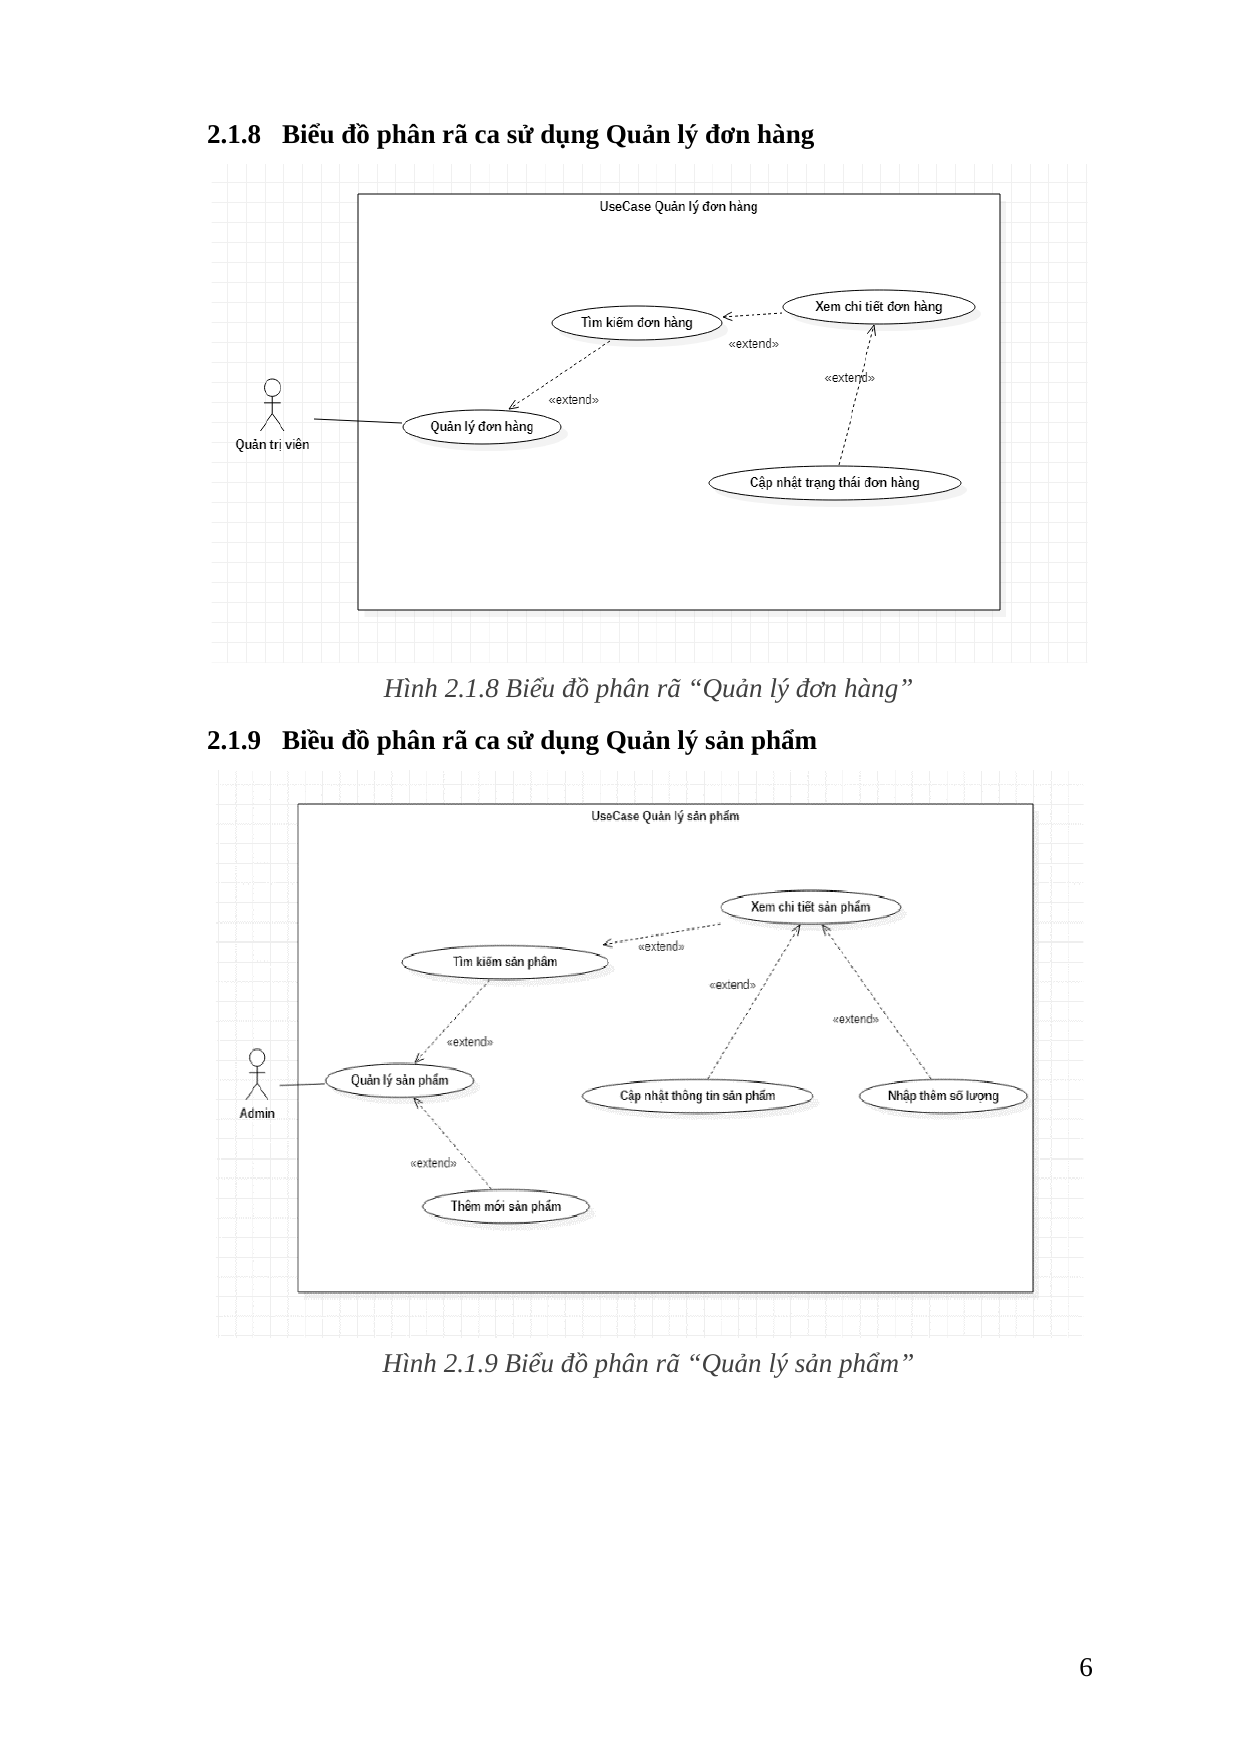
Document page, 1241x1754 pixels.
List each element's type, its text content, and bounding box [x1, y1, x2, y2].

picture [211, 164, 1088, 663]
subtitle Biểu đồ phân rã ca sử dụng Quản lý đơn hàng [207, 118, 1092, 149]
text Hình 2.1.9 Biểu đồ phân rã “Quản lý sản phẩm” [207, 1347, 1092, 1378]
text Hình 2.1.8 Biểu đồ phân rã “Quản lý đơn hàng” [207, 672, 1092, 703]
picture [215, 770, 1084, 1338]
subtitle Biều đồ phân rã ca sử dụng Quản lý sản phẩm [207, 724, 1092, 755]
